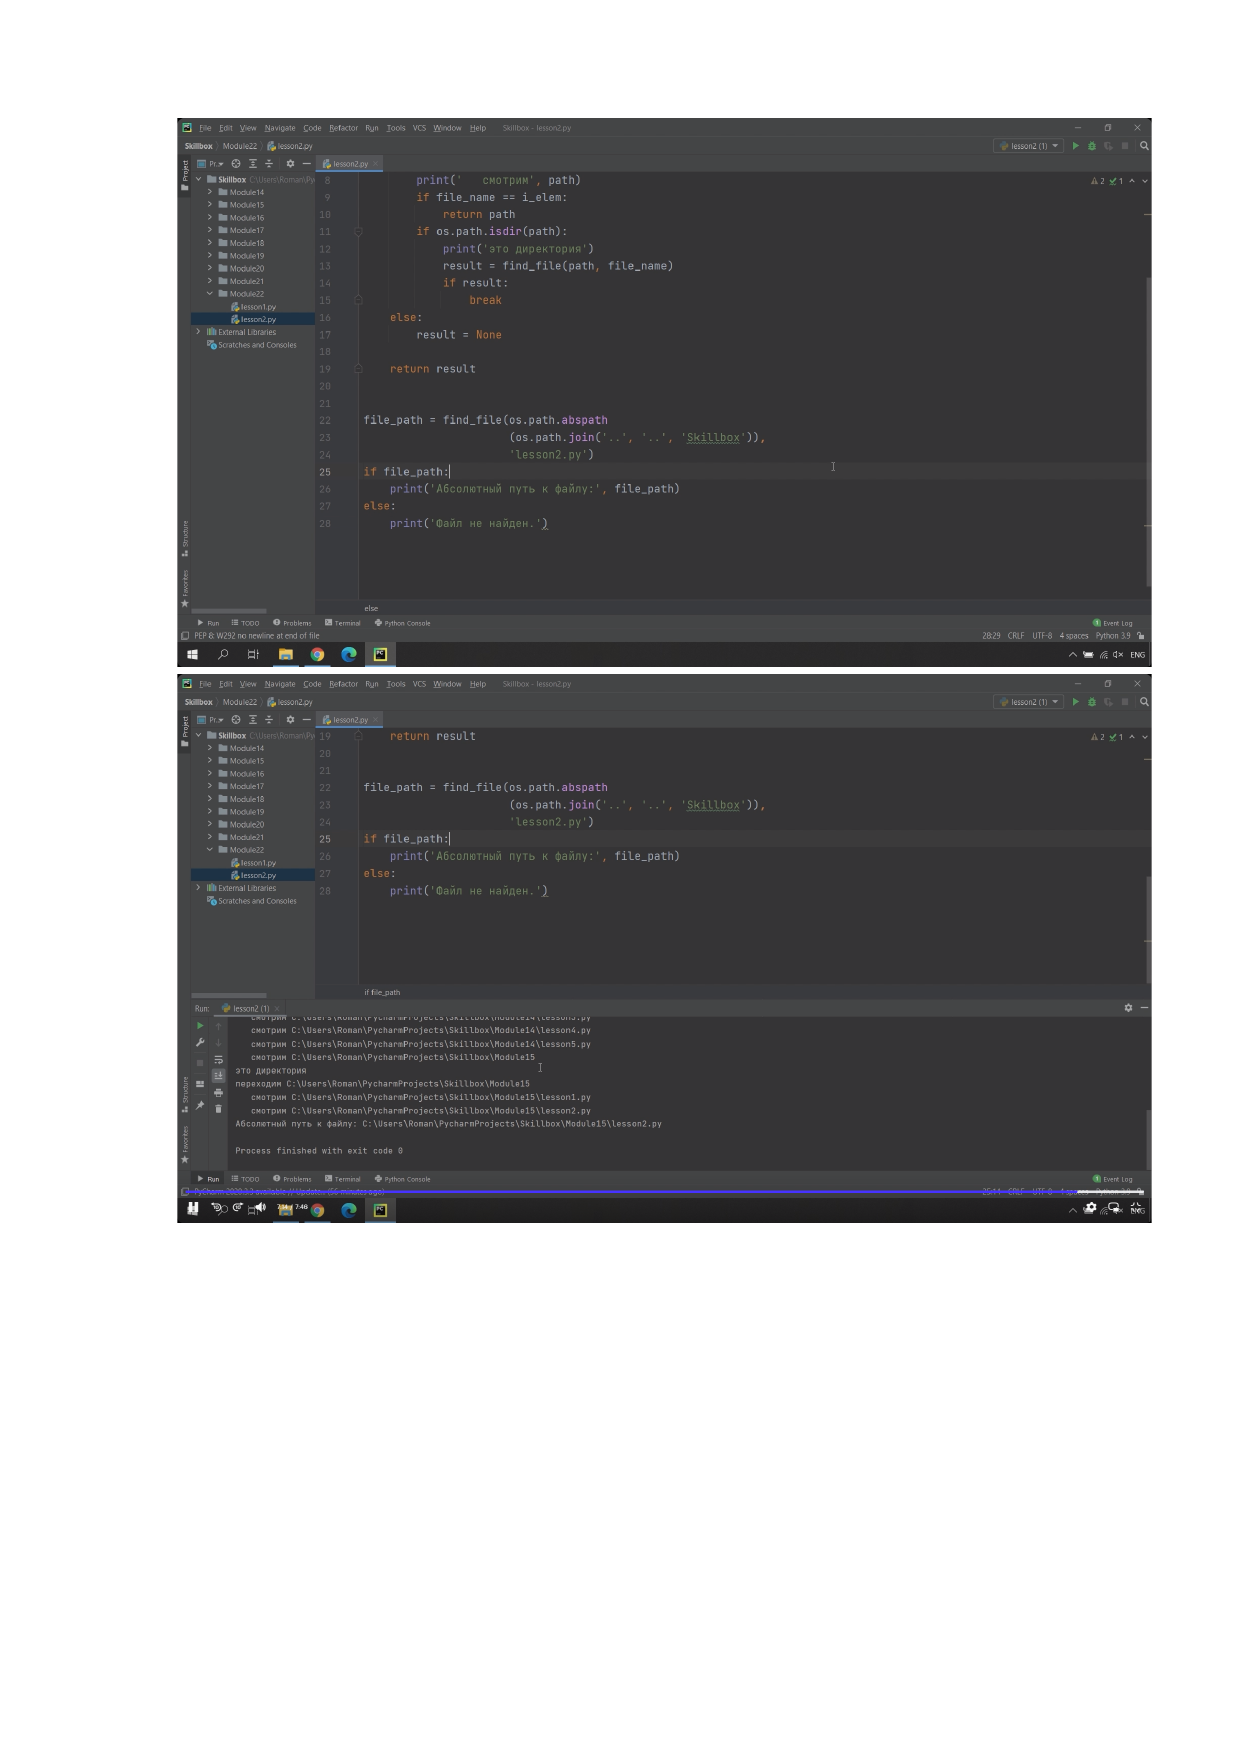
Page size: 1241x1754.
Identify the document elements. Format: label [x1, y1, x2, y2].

picture [177, 674, 1152, 1223]
picture [177, 118, 1152, 667]
